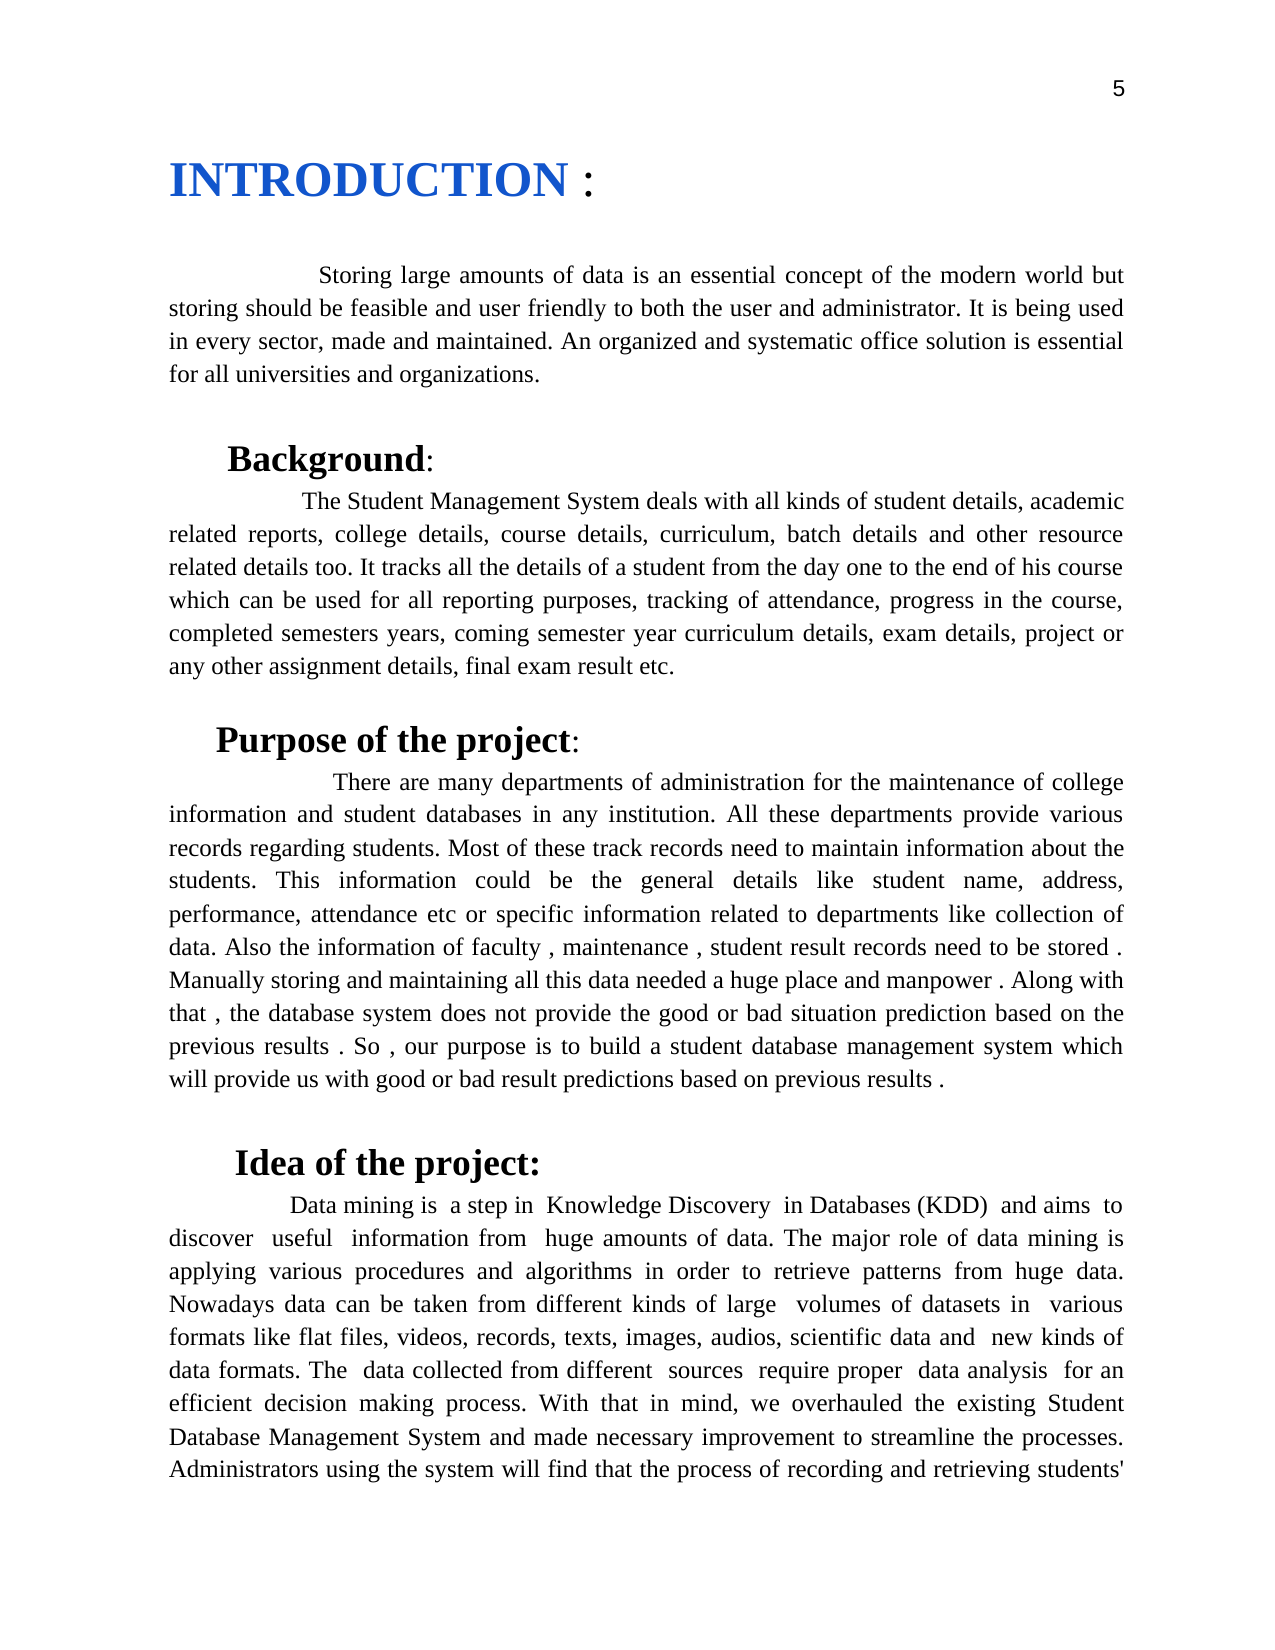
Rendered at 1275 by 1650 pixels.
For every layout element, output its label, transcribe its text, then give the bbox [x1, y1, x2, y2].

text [169, 1190, 1125, 1483]
text The Student Management System deals with all kinds of student details, academic related reports, college details, course details, curriculum, batch details and other resource related details too. It tracks all the details of a student from the day one to the end of his course which can be used for all reporting purposes, tracking of attendance, progress in the course, completed semesters years, coming semester year curriculum details, exam details, project or any other assignment details, final exam result etc. [169, 486, 1125, 680]
text Idea of the project: [169, 1141, 1125, 1184]
text Storing large amounts of data is an essential concept of the modern world but storing should be feasible and user friendly to both the user and administrator. It is being used in every sector, made and maintained. An organized and systematic office solution is essential for all universities and organizations. [169, 260, 1125, 388]
text Purpose of the project: [169, 717, 1125, 760]
text Background: [169, 436, 1125, 479]
text INTRODUCTION : [169, 150, 1125, 207]
text There are many departments of administration for the maintenance of college information and student databases in any institution. All these departments provide various records regarding students. Most of these track records need to maintain information about the students. This information could be the general details like student name, address, performance, attendance etc or specific information related to departments like collection of data. Also the information of faculty , maintenance , student result records need to be stored . Manually storing and maintaining all this data needed a huge place and manpower . Along with that , the database system does not provide the good or bad situation prediction based on the previous results . So , our purpose is to build a student database management system which will provide us with good or bad result predictions based on previous results . [169, 767, 1125, 1092]
